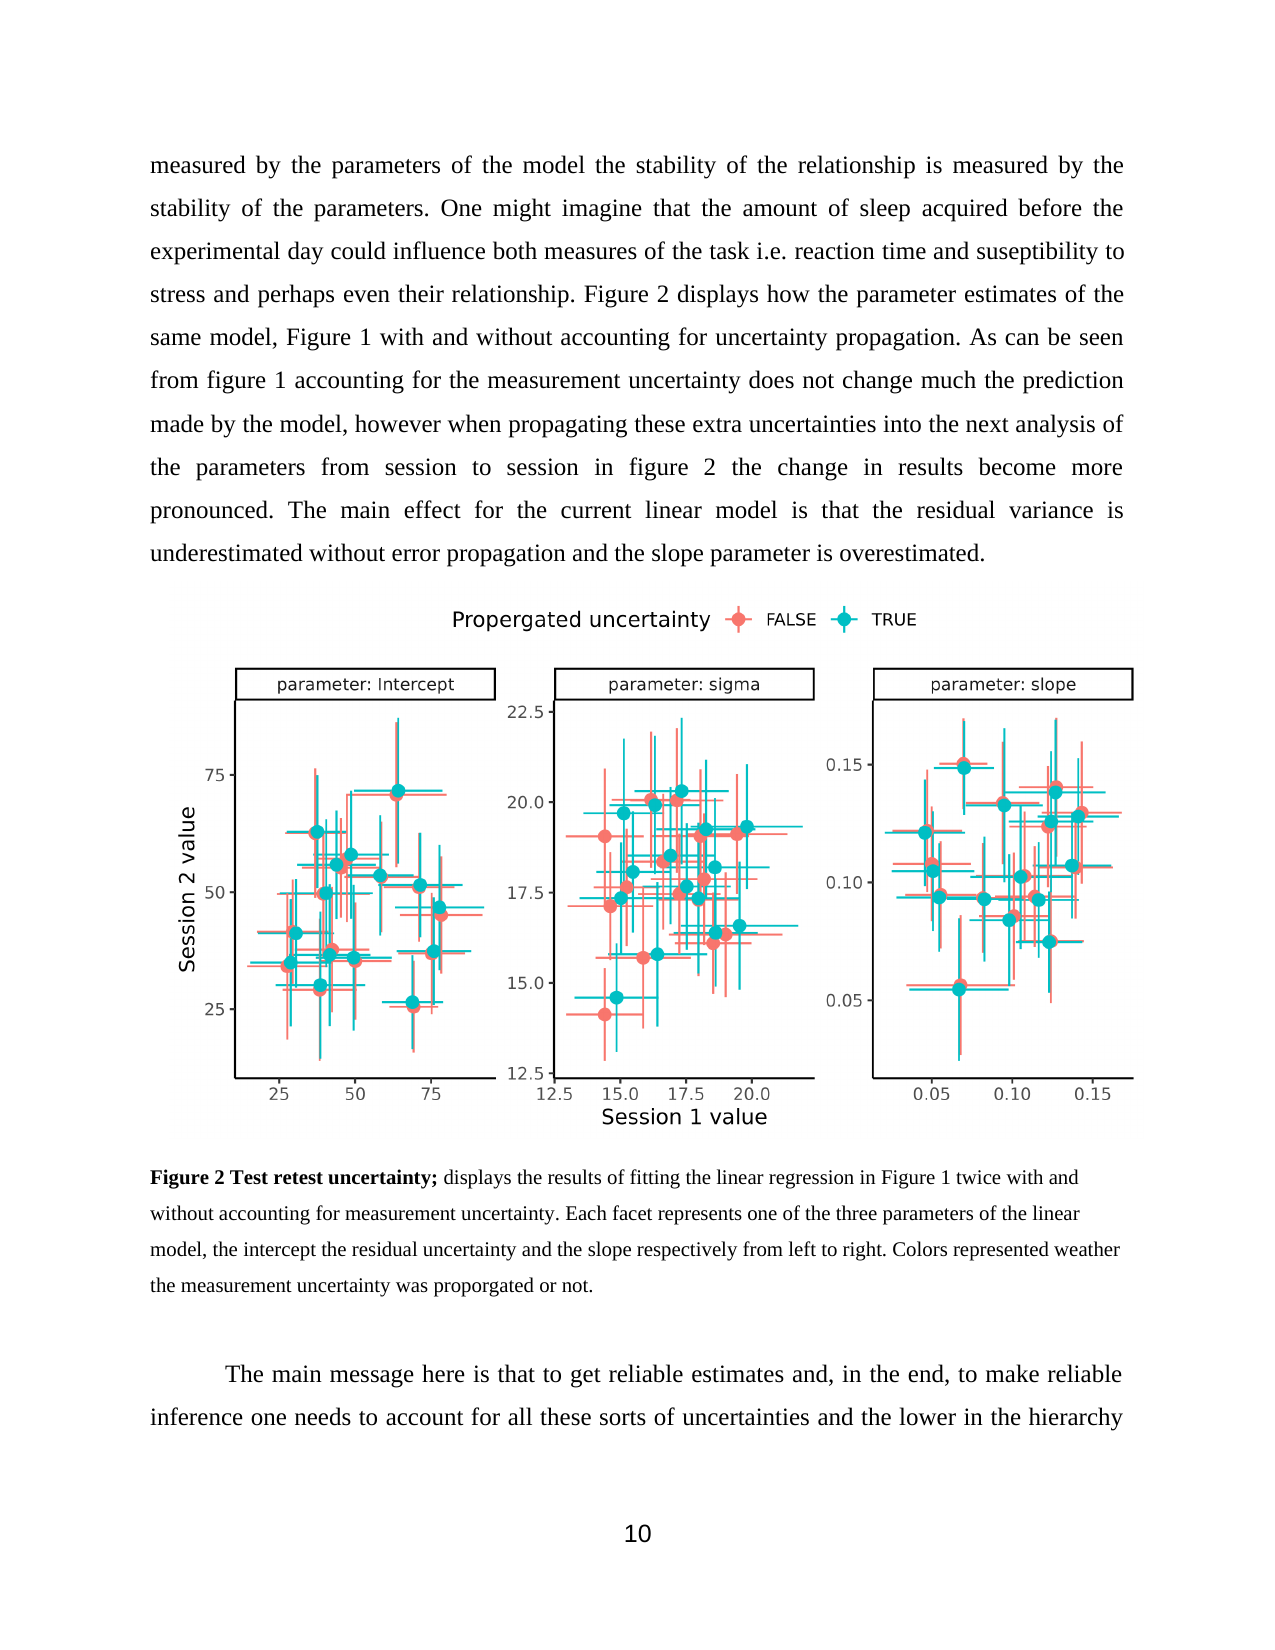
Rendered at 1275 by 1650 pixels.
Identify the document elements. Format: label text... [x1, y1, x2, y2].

picture [168, 581, 1144, 1139]
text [150, 150, 1125, 567]
text Figure 2 Test retest uncertainty; displays the results of fitting the linear regression in Figure 1 twice with and without accounting for measurement uncertainty. Each facet represents one of the three parameters of the linear model, the intercept the residual uncertainty and the slope respectively from left to right. Colors represented weather the measurement uncertainty was proporgated or not. [150, 1165, 1125, 1297]
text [150, 1359, 1125, 1431]
